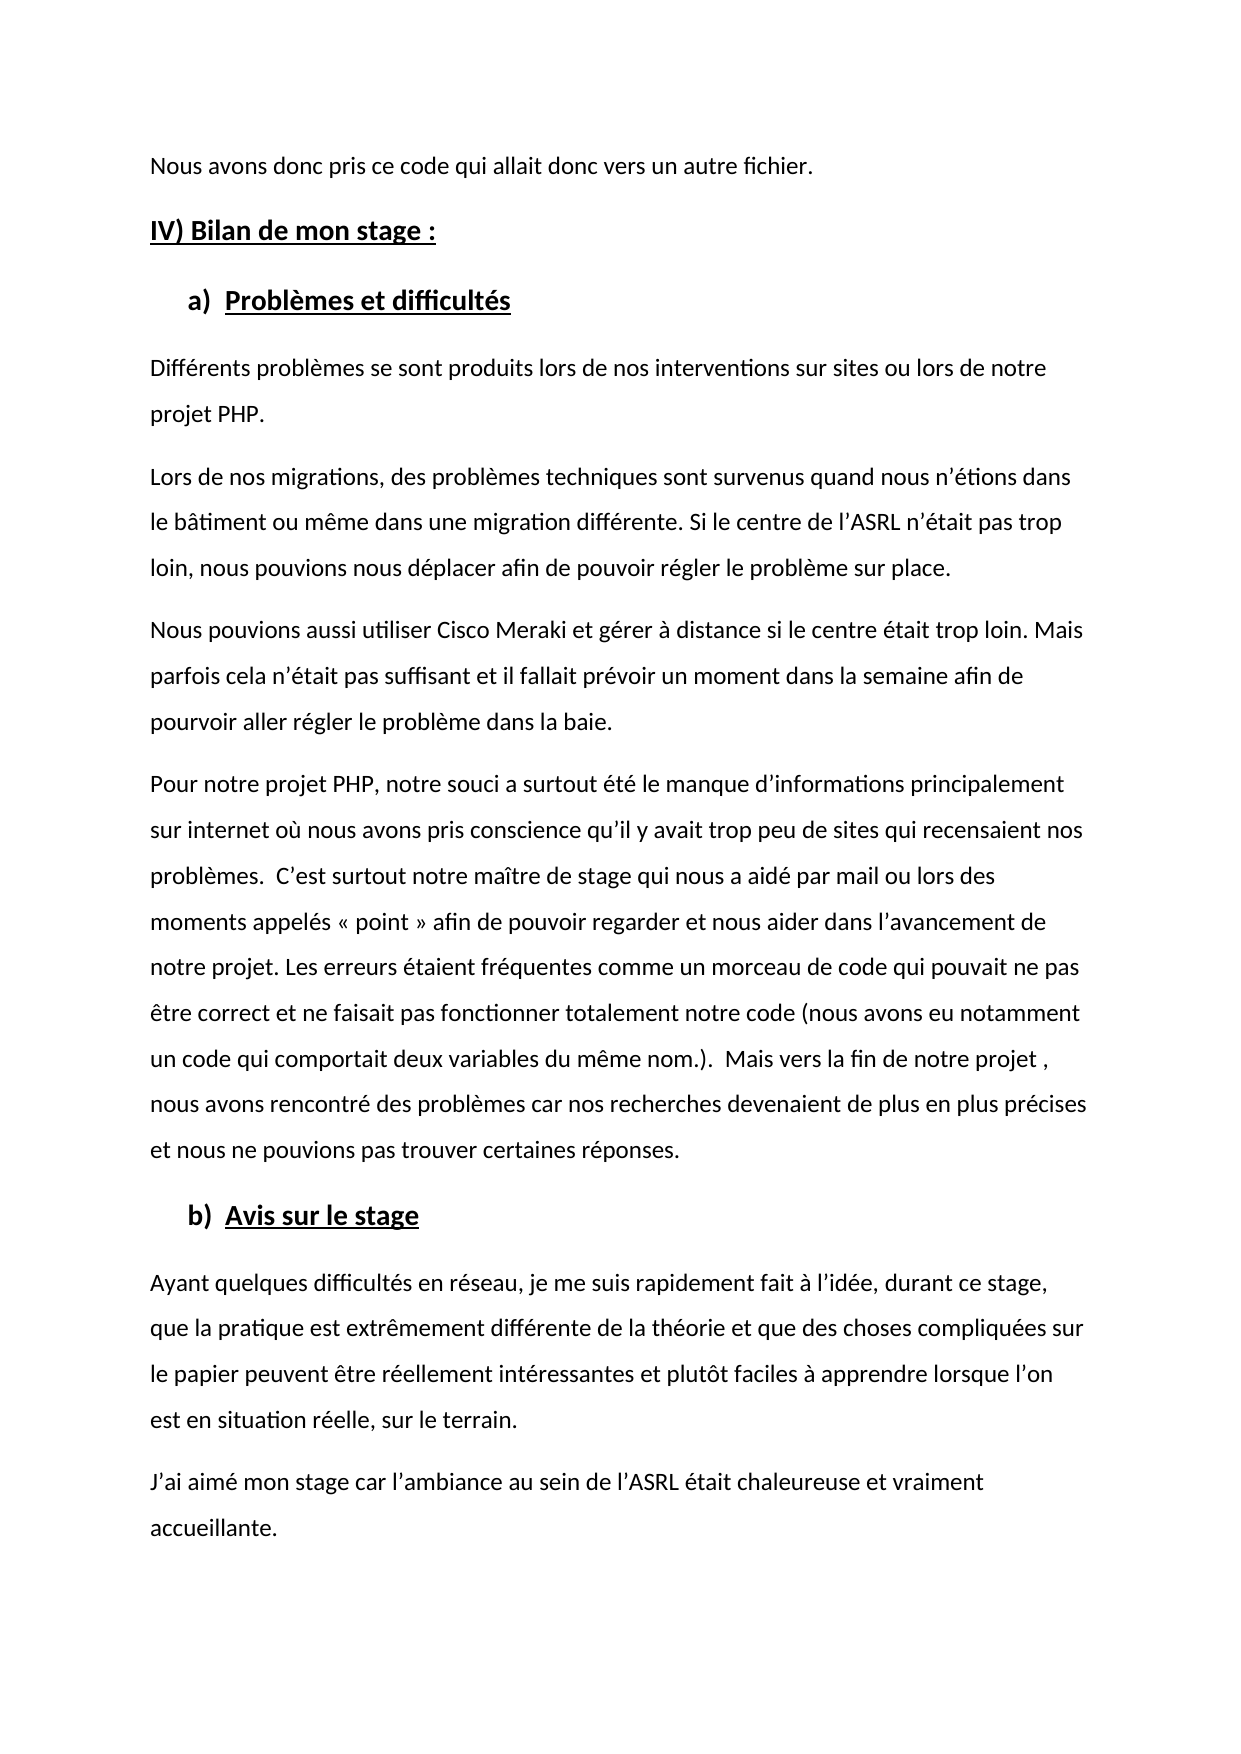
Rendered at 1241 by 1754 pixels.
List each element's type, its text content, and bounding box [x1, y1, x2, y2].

list Avis sur le stage [187, 1197, 1090, 1232]
text Pour notre projet PHP, notre souci a surtout été le manque d’informations principalement sur internet où nous avons pris conscience qu’il y avait trop peu de sites qui recensaient nos problèmes. C’est surtout notre maître de stage qui nous a aidé par mail ou lors des moments appelés « point » afin de pouvoir regarder et nous aider dans l’avancement de notre projet. Les erreurs étaient fréquentes comme un morceau de code qui pouvait ne pas être correct et ne faisait pas fonctionner totalement notre code (nous avons eu notamment un code qui comportait deux variables du même nom.). Mais vers la fin de notre projet , nous avons rencontré des problèmes car nos recherches devenaient de plus en plus précises et nous ne pouvions pas trouver certaines réponses. [150, 768, 1090, 1165]
text Lors de nos migrations, des problèmes techniques sont survenus quand nous n’étions dans le bâtiment ou même dans une migration différente. Si le centre de l’ASRL n’était pas trop loin, nous pouvions nous déplacer afin de pouvoir régler le problème sur place. [150, 461, 1090, 583]
text J’ai aimé mon stage car l’ambiance au sein de l’ASRL était chaleureuse et vraiment accueillante. [150, 1466, 1090, 1543]
text Différents problèmes se sont produits lors de nos interventions sur sites ou lors de notre projet PHP. [150, 353, 1090, 429]
text IV) Bilan de mon stage : [150, 212, 1090, 248]
text Nous avons donc pris ce code qui allait donc vers un autre fichier. [150, 150, 1090, 181]
text Nous pouvions aussi utiliser Cisco Meraki et gérer à distance si le centre était trop loin. Mais parfois cela n’était pas suffisant et il fallait prévoir un moment dans la semaine afin de pourvoir aller régler le problème dans la baie. [150, 614, 1090, 737]
list Problèmes et difficultés [187, 282, 1090, 318]
text Ayant quelques difficultés en réseau, je me suis rapidement fait à l’idée, durant ce stage, que la pratique est extrêmement différente de la théorie et que des choses compliquées sur le papier peuvent être réellement intéressantes et plutôt faciles à apprendre lorsque l’on est en situation réelle, sur le terrain. [150, 1267, 1090, 1434]
